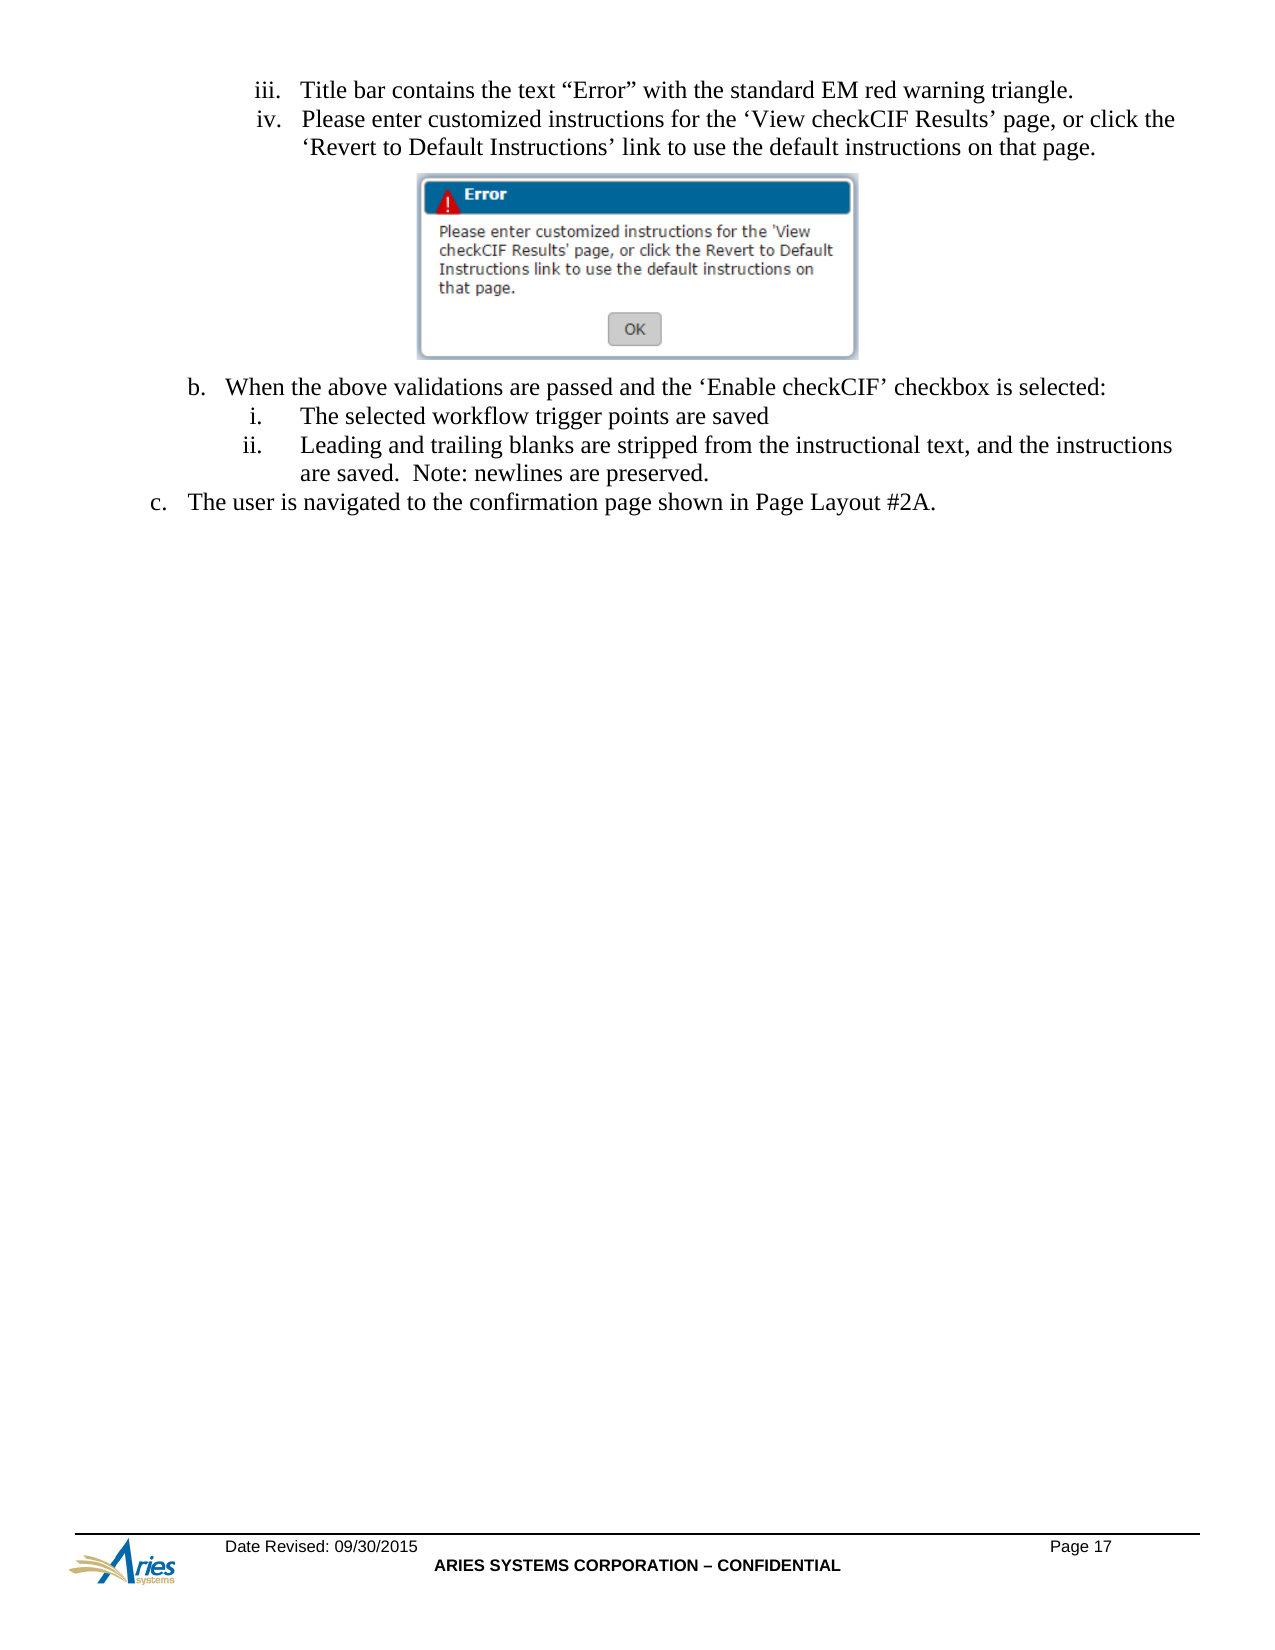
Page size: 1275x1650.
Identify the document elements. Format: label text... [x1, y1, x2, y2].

list When the above validations are passed and the ‘Enable checkCIF’ checkbox is selected: [187, 372, 1200, 401]
list Leading and trailing blanks are stripped from the instructional text, and the instructions are saved. Note: newlines are preserved. [262, 430, 1200, 487]
list Title bar contains the text “Error” with the standard EM red warning triangle. [281, 75, 1200, 104]
list The selected workflow trigger points are saved [262, 401, 1200, 430]
list The user is navigated to the confirmation page shown in Page Layout #2A.Page Layout #2: Configure checkCIF [150, 487, 1200, 516]
list Please enter customized instructions for the ‘View checkCIF Results’ page, or click the ‘Revert to Default Instructions’ link to use the default instructions on that page. [282, 104, 1200, 161]
picture [68, 1538, 175, 1585]
picture [416, 173, 859, 360]
